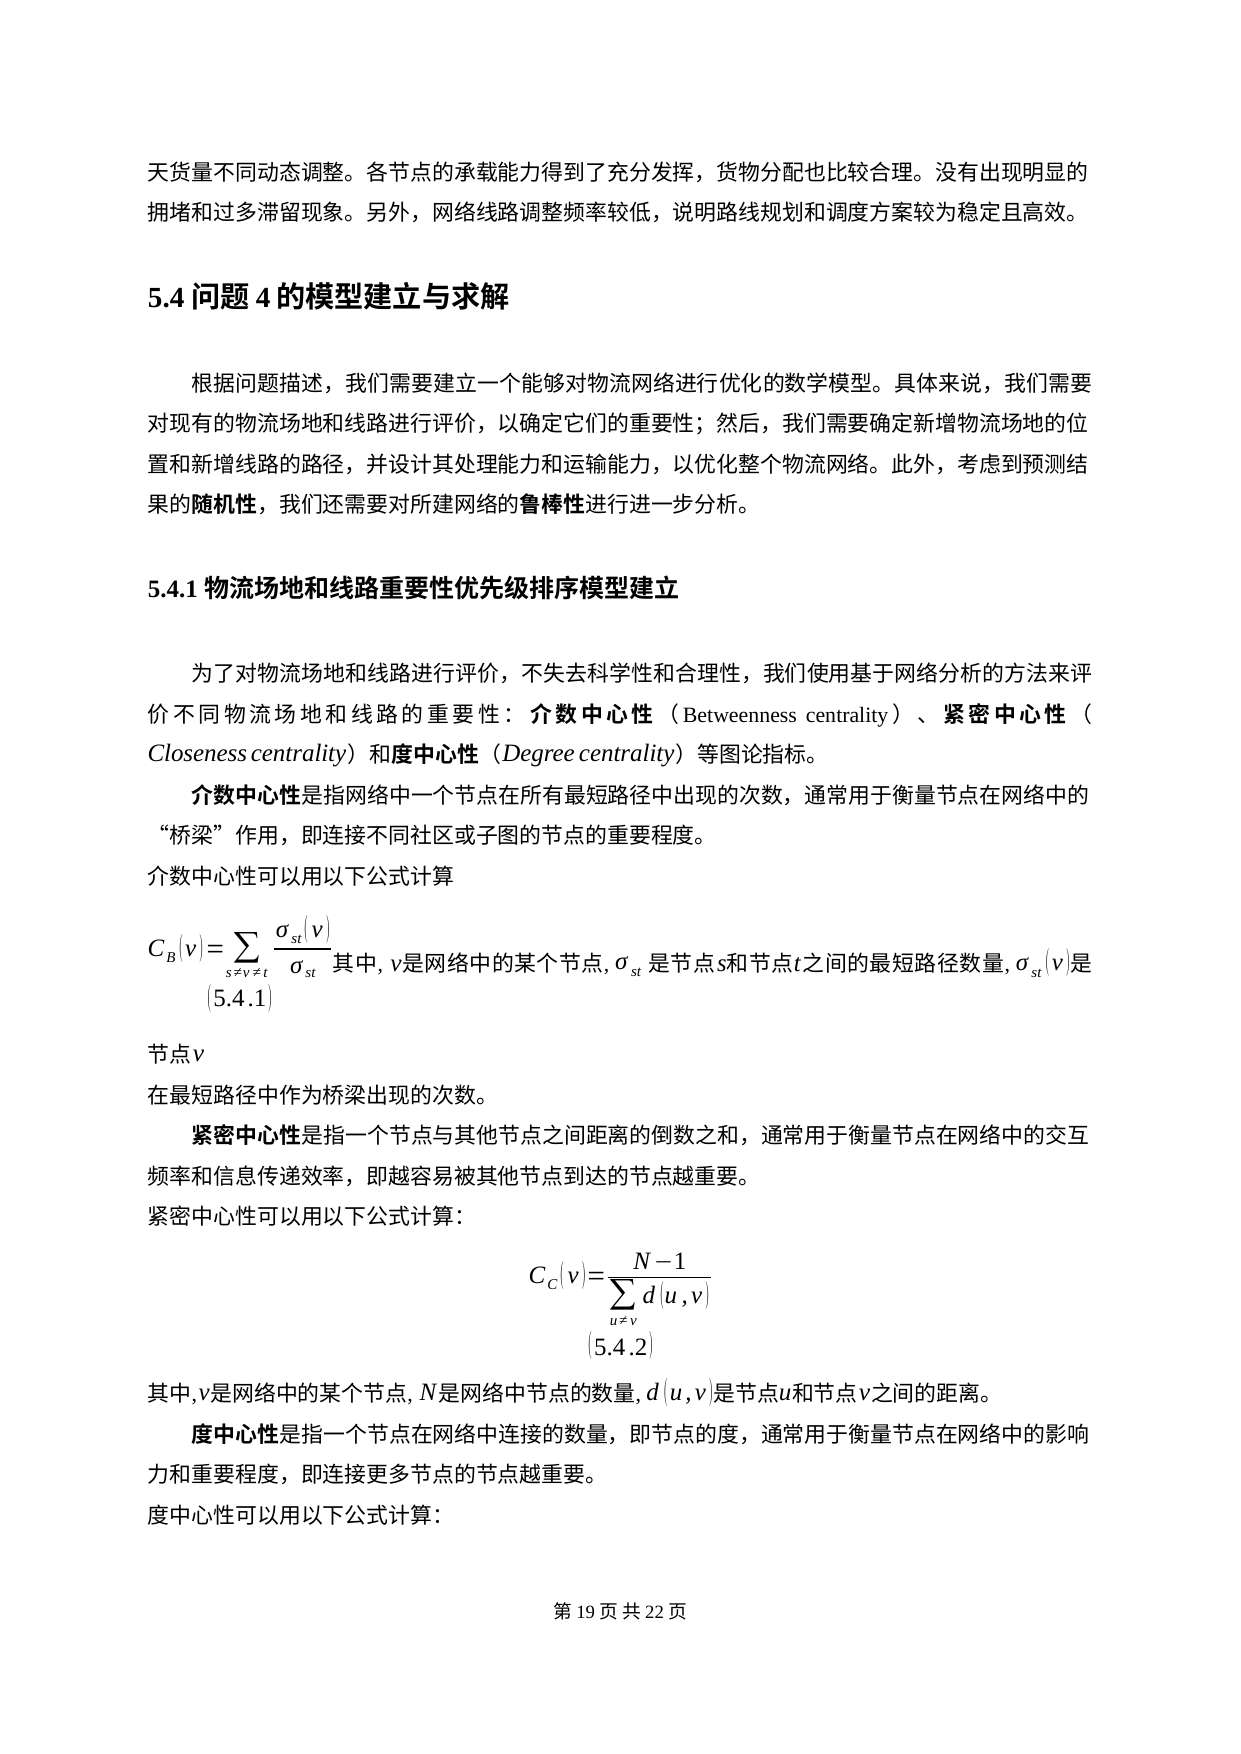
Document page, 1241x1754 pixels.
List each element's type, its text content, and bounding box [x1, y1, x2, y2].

text 其中, 是网络中的某个节点, 是节点和节点之间的最短路径数量, 是节点 [148, 899, 1092, 1069]
text 介数中心性是指网络中一个节点在所有最短路径中出现的次数，通常用于衡量节点在网络中的“桥梁”作用，即连接不同社区或子图的节点的重要程度。 [148, 777, 1092, 850]
text 度中心性可以用以下公式计算： [148, 1497, 1092, 1530]
text 紧密中心性可以用以下公式计算： [148, 1199, 1092, 1231]
text 根据问题描述，我们需要建立一个能够对物流网络进行优化的数学模型。具体来说，我们需要对现有的物流场地和线路进行评价，以确定它们的重要性；然后，我们需要确定新增物流场地的位置和新增线路的路径，并设计其处理能力和运输能力，以优化整个物流网络。此外，考虑到预测结果的随机性，我们还需要对所建网络的鲁棒性进行进一步分析。 [148, 365, 1092, 519]
text 其中,是网络中的某个节点, 是网络中节点的数量, 是节点和节点之间的距离。 [148, 1376, 1092, 1408]
text 为了对物流场地和线路进行评价，不失去科学性和合理性，我们使用基于网络分析的方法来评价不同物流场地和线路的重要性：介数中心性（Betweenness centrality）、紧密中心性（）和度中心性（）等图论指标。 [148, 656, 1092, 769]
text 在最短路径中作为桥梁出现的次数。 [148, 1077, 1092, 1110]
subtitle 5.4.1 物流场地和线路重要性优先级排序模型建立 [148, 554, 1092, 619]
text 紧密中心性是指一个节点与其他节点之间距离的倒数之和，通常用于衡量节点在网络中的交互频率和信息传递效率，即越容易被其他节点到达的节点越重要。 [148, 1118, 1092, 1191]
text 介数中心性可以用以下公式计算 [148, 858, 1092, 891]
text 度中心性是指一个节点在网络中连接的数量，即节点的度，通常用于衡量节点在网络中的影响力和重要程度，即连接更多节点的节点越重要。 [148, 1416, 1092, 1489]
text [148, 154, 1092, 227]
subtitle 5.4 问题4的模型建立与求解 [148, 262, 1092, 327]
